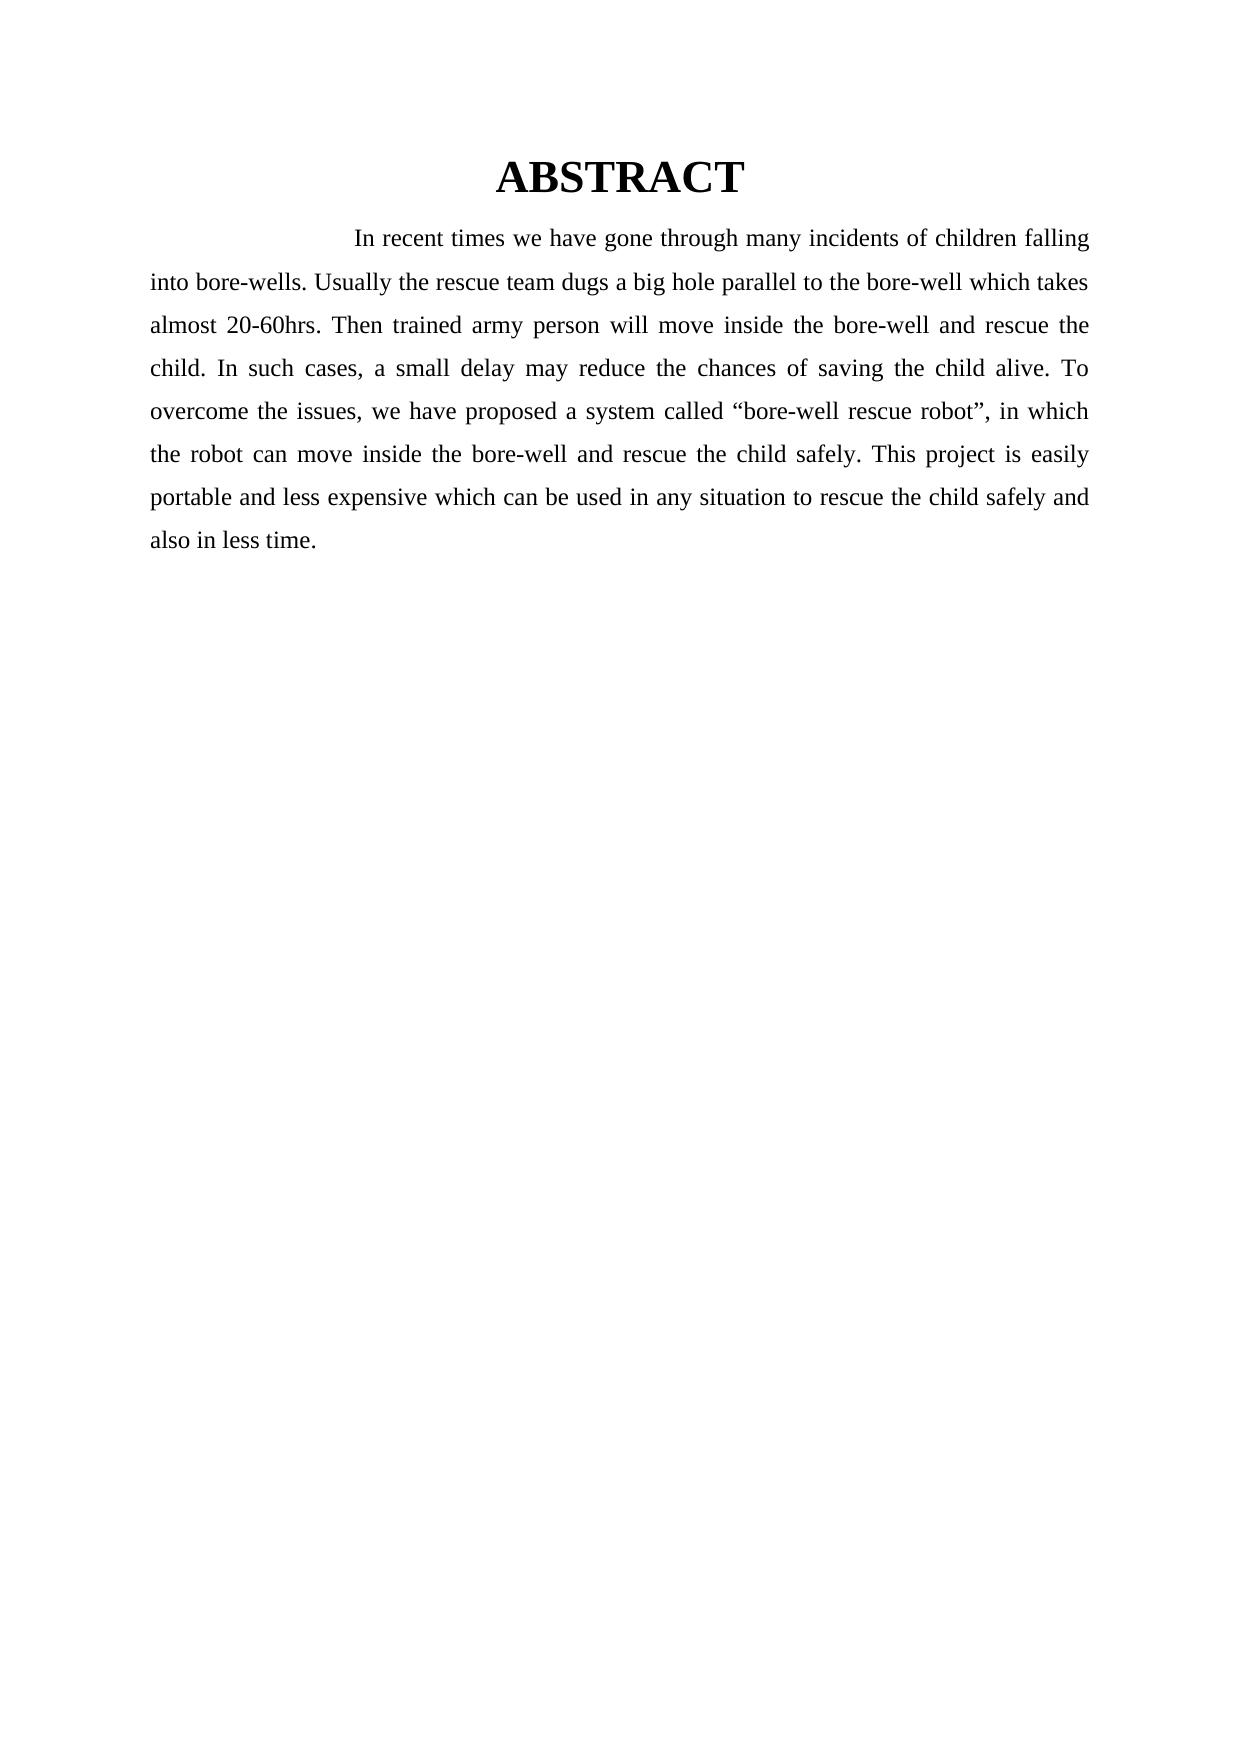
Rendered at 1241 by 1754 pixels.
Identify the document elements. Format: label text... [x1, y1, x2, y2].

text ABSTRACT [150, 150, 1090, 203]
text In recent times we have gone through many incidents of children falling into bore-wells. Usually the rescue team dugs a big hole parallel to the bore-well which takes almost 20-60hrs. Then trained army person will move inside the bore-well and rescue the child. In such cases, a small delay may reduce the chances of saving the child alive. To overcome the issues, we have proposed a system called “bore-well rescue robot”, in which the robot can move inside the bore-well and rescue the child safely. This project is easily portable and less expensive which can be used in any situation to rescue the child safely and also in less time. [150, 223, 1090, 554]
